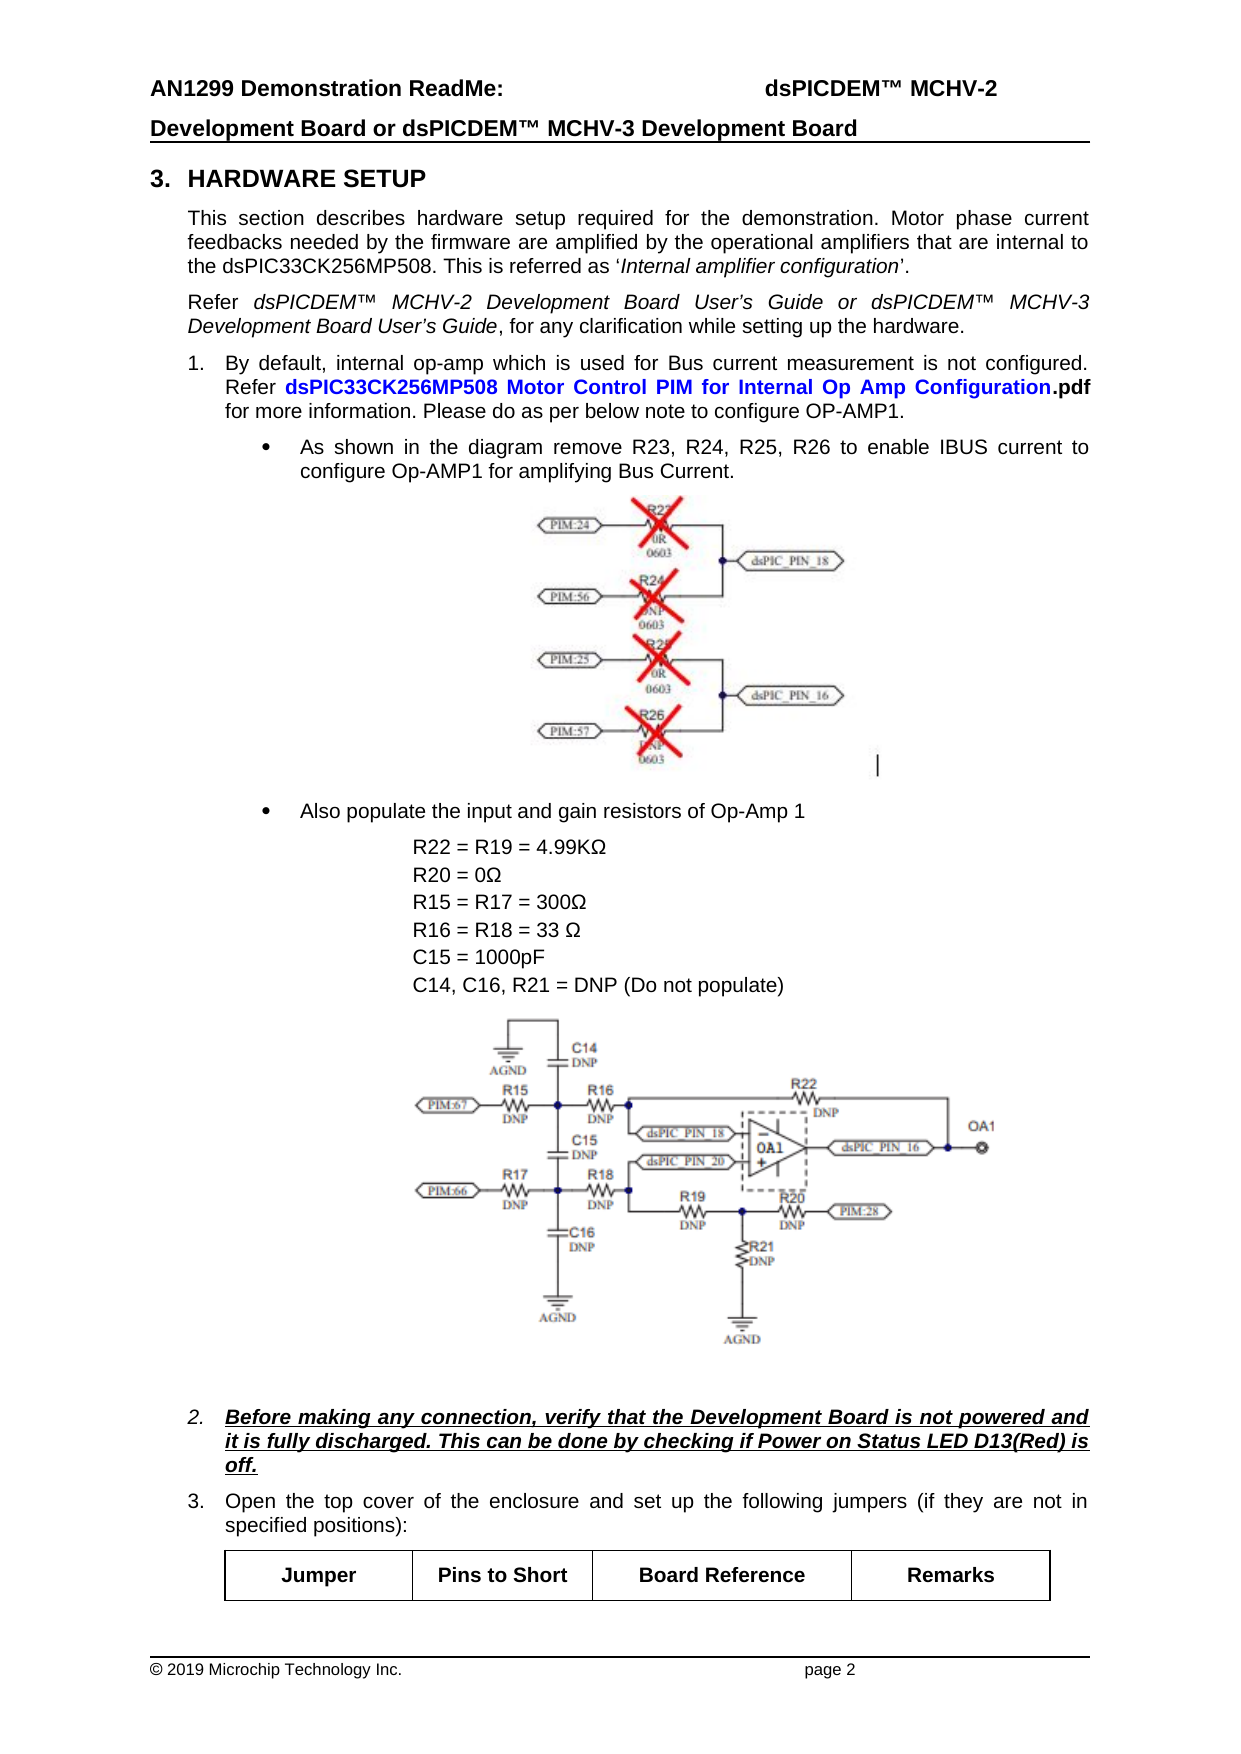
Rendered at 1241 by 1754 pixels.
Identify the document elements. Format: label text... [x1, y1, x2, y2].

list R15 = R17 = 300Ω [375, 890, 1090, 914]
picture [506, 495, 885, 786]
picture [412, 1000, 1008, 1380]
table_header Board Reference [593, 1551, 851, 1599]
list By default, internal op-amp which is used for Bus current measurement is not configured. Refer dsPIC33CK256MP508 Motor Control PIM for Internal Op Amp Configuration.pdf for more information. Please do as per below note to configure OP-AMP1. [187, 351, 1090, 422]
list C15 = 1000pF [375, 945, 1090, 969]
list R20 = 0Ω [375, 863, 1090, 887]
list Before making any connection, verify that the Development Board is not powered and it is fully discharged. This can be done by checking if Power on Status LED D13(Red) is off. [187, 1405, 1090, 1477]
list Also populate the input and gain resistors of Op-Amp 1 [262, 798, 1090, 823]
list R16 = R18 = 33 Ω [375, 918, 1090, 942]
table_header Remarks [852, 1551, 1049, 1599]
list Open the top cover of the enclosure and set up the following jumpers (if they are not in specified positions): [187, 1489, 1090, 1537]
list As shown in the diagram remove R23, R24, R25, R26 to enable IBUS current to configure Op-AMP1 for amplifying Bus Current. [262, 435, 1090, 483]
table_header Pins to Short [413, 1551, 592, 1599]
table_header Jumper [226, 1551, 412, 1599]
text This section describes hardware setup required for the demonstration. Motor phase current feedbacks needed by the firmware are amplified by the operational amplifiers that are internal to the dsPIC33CK256MP508. This is referred as ‘Internal amplifier configuration’. [187, 206, 1090, 278]
list R22 = R19 = 4.99KΩ [375, 835, 1090, 859]
subtitle Hardware Setup [150, 164, 1090, 193]
text Refer dsPICDEM™ MCHV-2 Development Board User’s Guide or dsPICDEM™ MCHV-3 Development Board User’s Guide, for any clarification while setting up the hardware. [187, 290, 1090, 338]
list C14, C16, R21 = DNP (Do not populate) [375, 973, 1090, 997]
